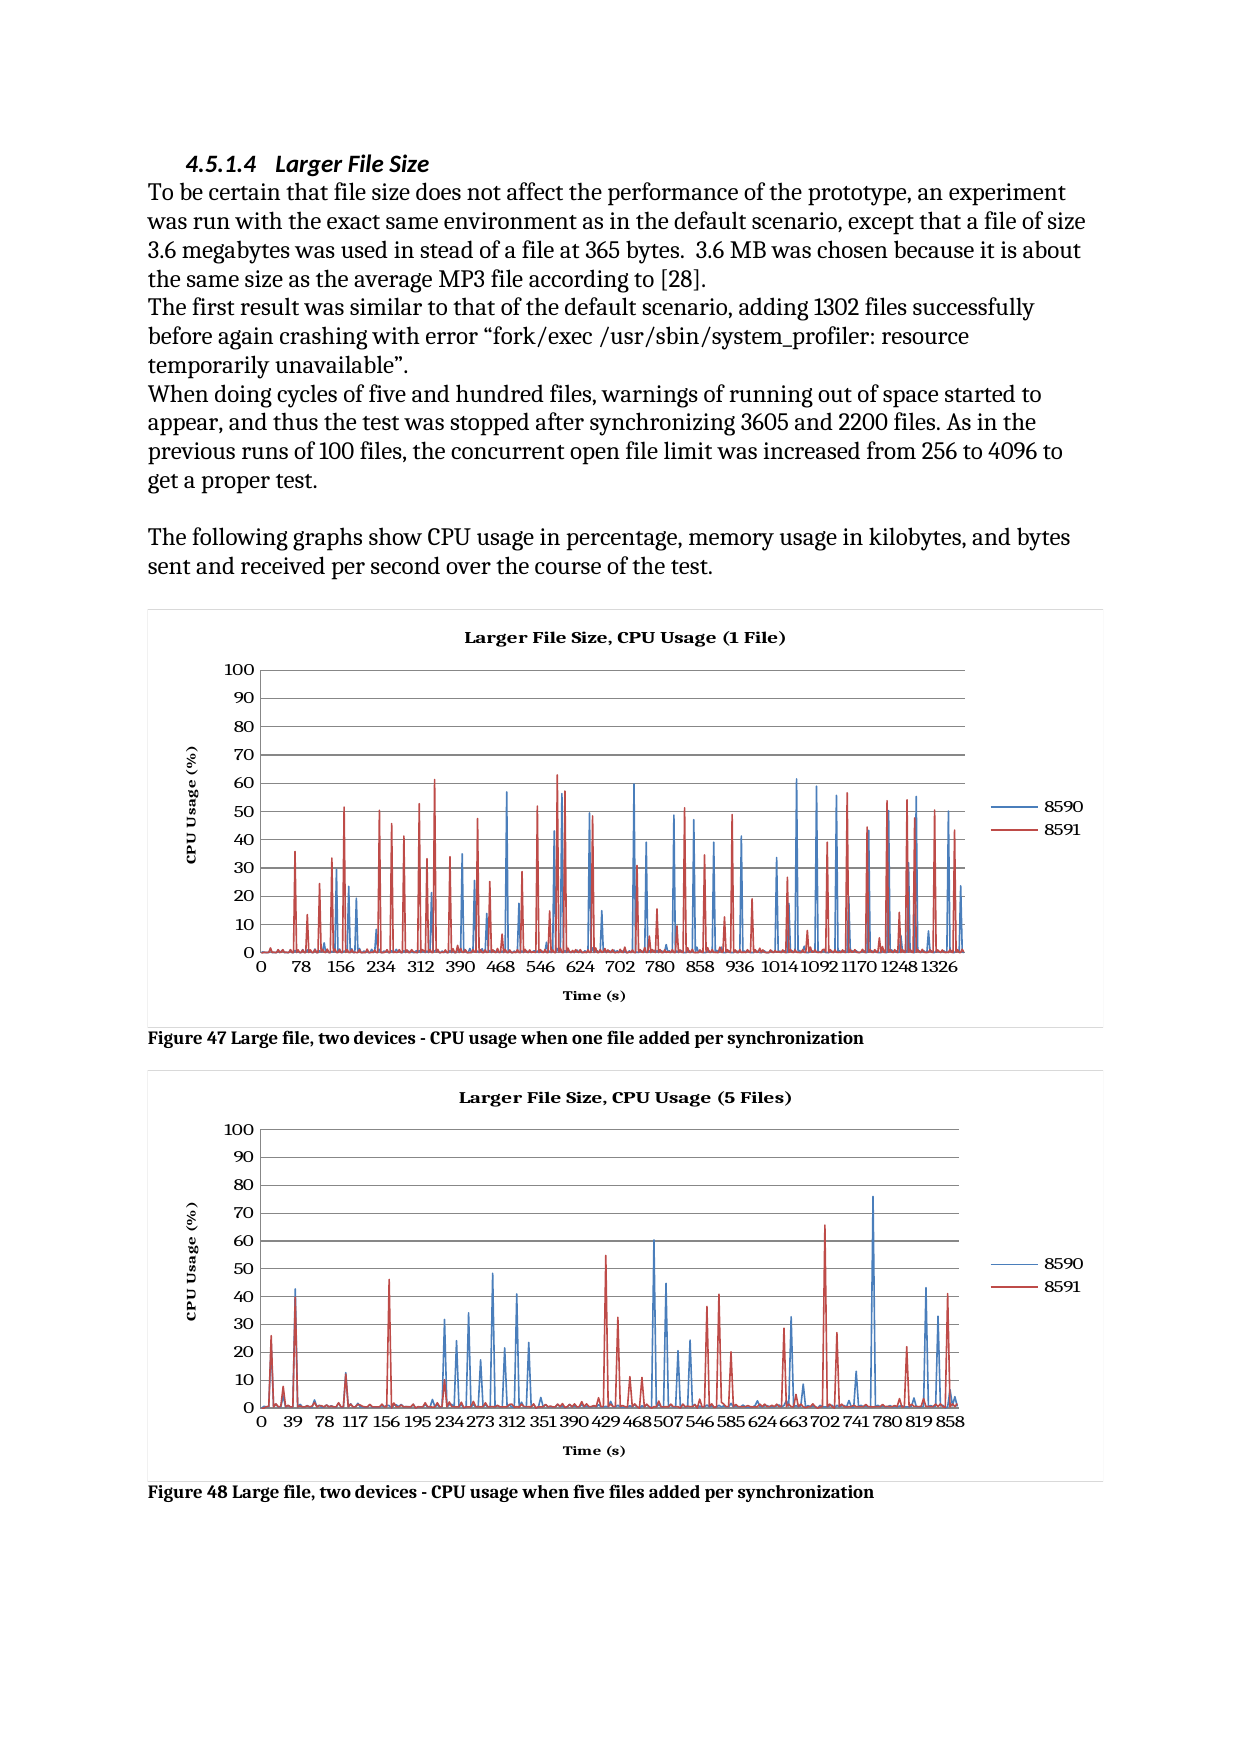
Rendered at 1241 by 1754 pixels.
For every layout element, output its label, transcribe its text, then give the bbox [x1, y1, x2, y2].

text Figure 47 Large file, two devices - CPU usage when one file added per synchronization [148, 1028, 1092, 1049]
subtitle Larger File Size [185, 148, 1092, 178]
text To be certain that file size does not affect the performance of the prototype, an experiment was run with the exact same environment as in the default scenario, except that a file of size 3.6 megabytes was used in stead of a file at 365 bytes. 3.6 MB was chosen because it is about the same size as the average MP3 file according to [28]. [148, 178, 1092, 293]
text When doing cycles of five and hundred files, warnings of running out of space started to appear, and thus the test was stopped after synchronizing 3605 and 2200 files. As in the previous runs of 100 files, the concurrent open file limit was increased from 256 to 4096 to get a proper test. [148, 379, 1092, 494]
text The first result was similar to that of the default scenario, adding 1302 files successfully before again crashing with error “fork/exec /usr/sbin/system_profiler: resource temporarily unavailable”. [148, 293, 1092, 379]
text The following graphs show CPU usage in percentage, memory usage in kilobytes, and bytes sent and received per second over the course of the test. [148, 523, 1092, 581]
text Figure 48 Large file, two devices - CPU usage when five files added per synchronization [148, 1482, 1092, 1503]
